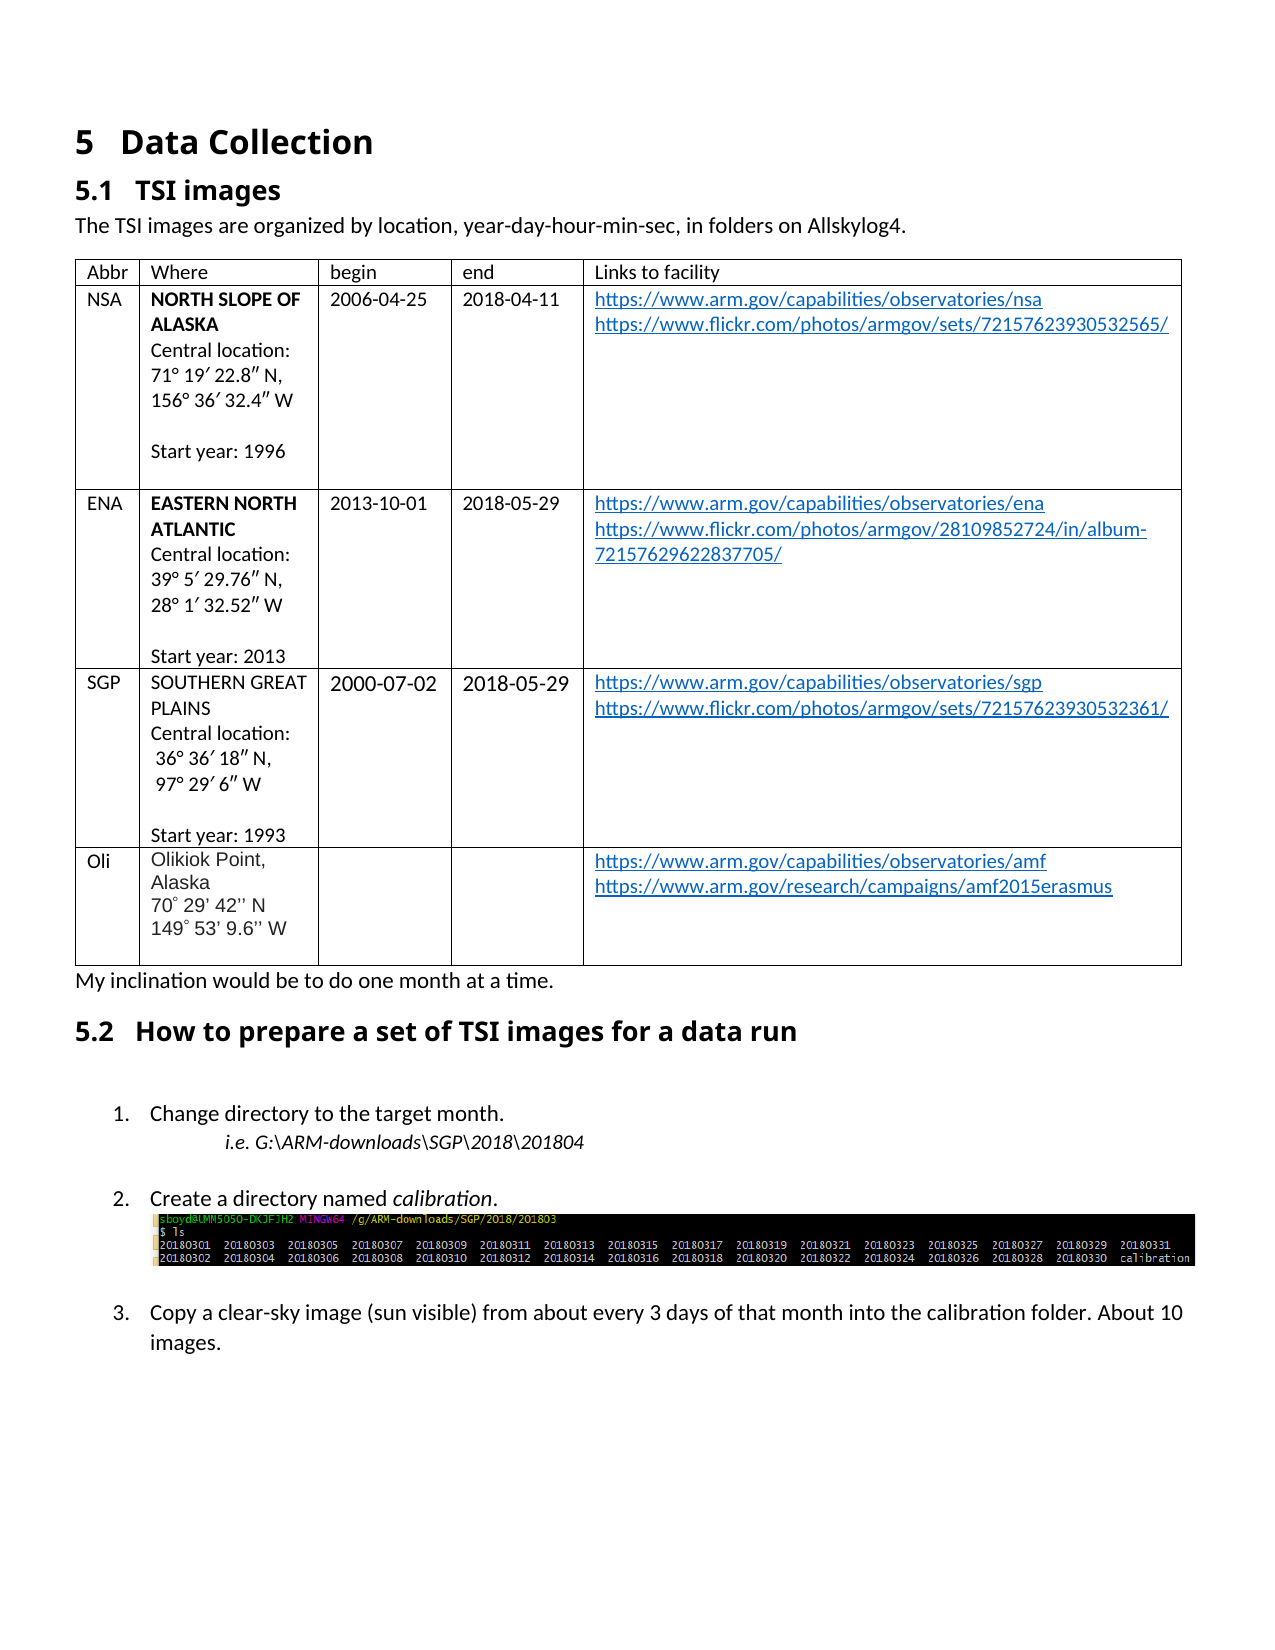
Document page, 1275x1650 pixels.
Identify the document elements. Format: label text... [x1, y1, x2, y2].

table_cell https://www.arm.gov/capabilities/observatories/nsa https://www.flickr.com/photos/armgov/sets/72157623930532565/ [584, 286, 1181, 489]
subtitle How to prepare a set of TSI images for a data run [75, 1013, 1200, 1049]
table_header Links to facility [584, 260, 1181, 285]
table_cell https://www.arm.gov/capabilities/observatories/amf https://www.arm.gov/research/campaigns/amf2015erasmus [584, 848, 1181, 965]
table_cell NORTH SLOPE OF ALASKA Central location: 71° 19′ 22.8″ N, 156° 36′ 32.4″ W Start year: 1996 [140, 286, 318, 489]
list Create a directory named calibration. [112, 1184, 1200, 1212]
table_cell [319, 848, 451, 965]
table_cell 2000-07-02 [319, 669, 451, 847]
table_cell Oli [76, 848, 139, 965]
table_cell 2013-10-01 [319, 490, 451, 668]
table_cell NSA [76, 286, 139, 489]
table_header Where [140, 260, 318, 285]
table_cell [452, 848, 583, 965]
picture [150, 1214, 1196, 1266]
table_cell 2018-05-29 [452, 669, 583, 847]
table_cell ENA [76, 490, 139, 668]
table_cell 2018-05-29 [452, 490, 583, 668]
table_cell 2018-04-11 [452, 286, 583, 489]
list Change directory to the target month. [112, 1099, 1200, 1127]
text My inclination would be to do one month at a time. [75, 966, 1200, 994]
list i.e. G:\ARM-downloads\SGP\2018\201804 [225, 1129, 1200, 1155]
text The TSI images are organized by location, year-day-hour-min-sec, in folders on Allskylog4. [75, 212, 1200, 240]
list Copy a clear-sky image (sun visible) from about every 3 days of that month into the calibration folder. About 10 images. [112, 1298, 1200, 1356]
table_header end [452, 260, 583, 285]
table_header begin [319, 260, 451, 285]
table_cell Olikiok Point, Alaska 70 29’ 42’’ N 149 53’ 9.6’’ W [140, 848, 318, 965]
subtitle Data Collection [75, 119, 1200, 164]
table_cell SGP [76, 669, 139, 847]
table_cell https://www.arm.gov/capabilities/observatories/sgp https://www.flickr.com/photos/armgov/sets/72157623930532361/ [584, 669, 1181, 847]
table_cell https://www.arm.gov/capabilities/observatories/ena https://www.flickr.com/photos/armgov/28109852724/in/album-72157629622837705/ [584, 490, 1181, 668]
table_cell SOUTHERN GREAT PLAINS Central location: 36° 36′ 18″ N, 97° 29′ 6″ W Start year: 1993 [140, 669, 318, 847]
subtitle TSI images [75, 172, 1200, 209]
table_header Abbr [76, 260, 139, 285]
table_cell 2006-04-25 [319, 286, 451, 489]
table_cell EASTERN NORTH ATLANTIC Central location: 39° 5′ 29.76″ N, 28° 1′ 32.52″ W Start year: 2013 [140, 490, 318, 668]
